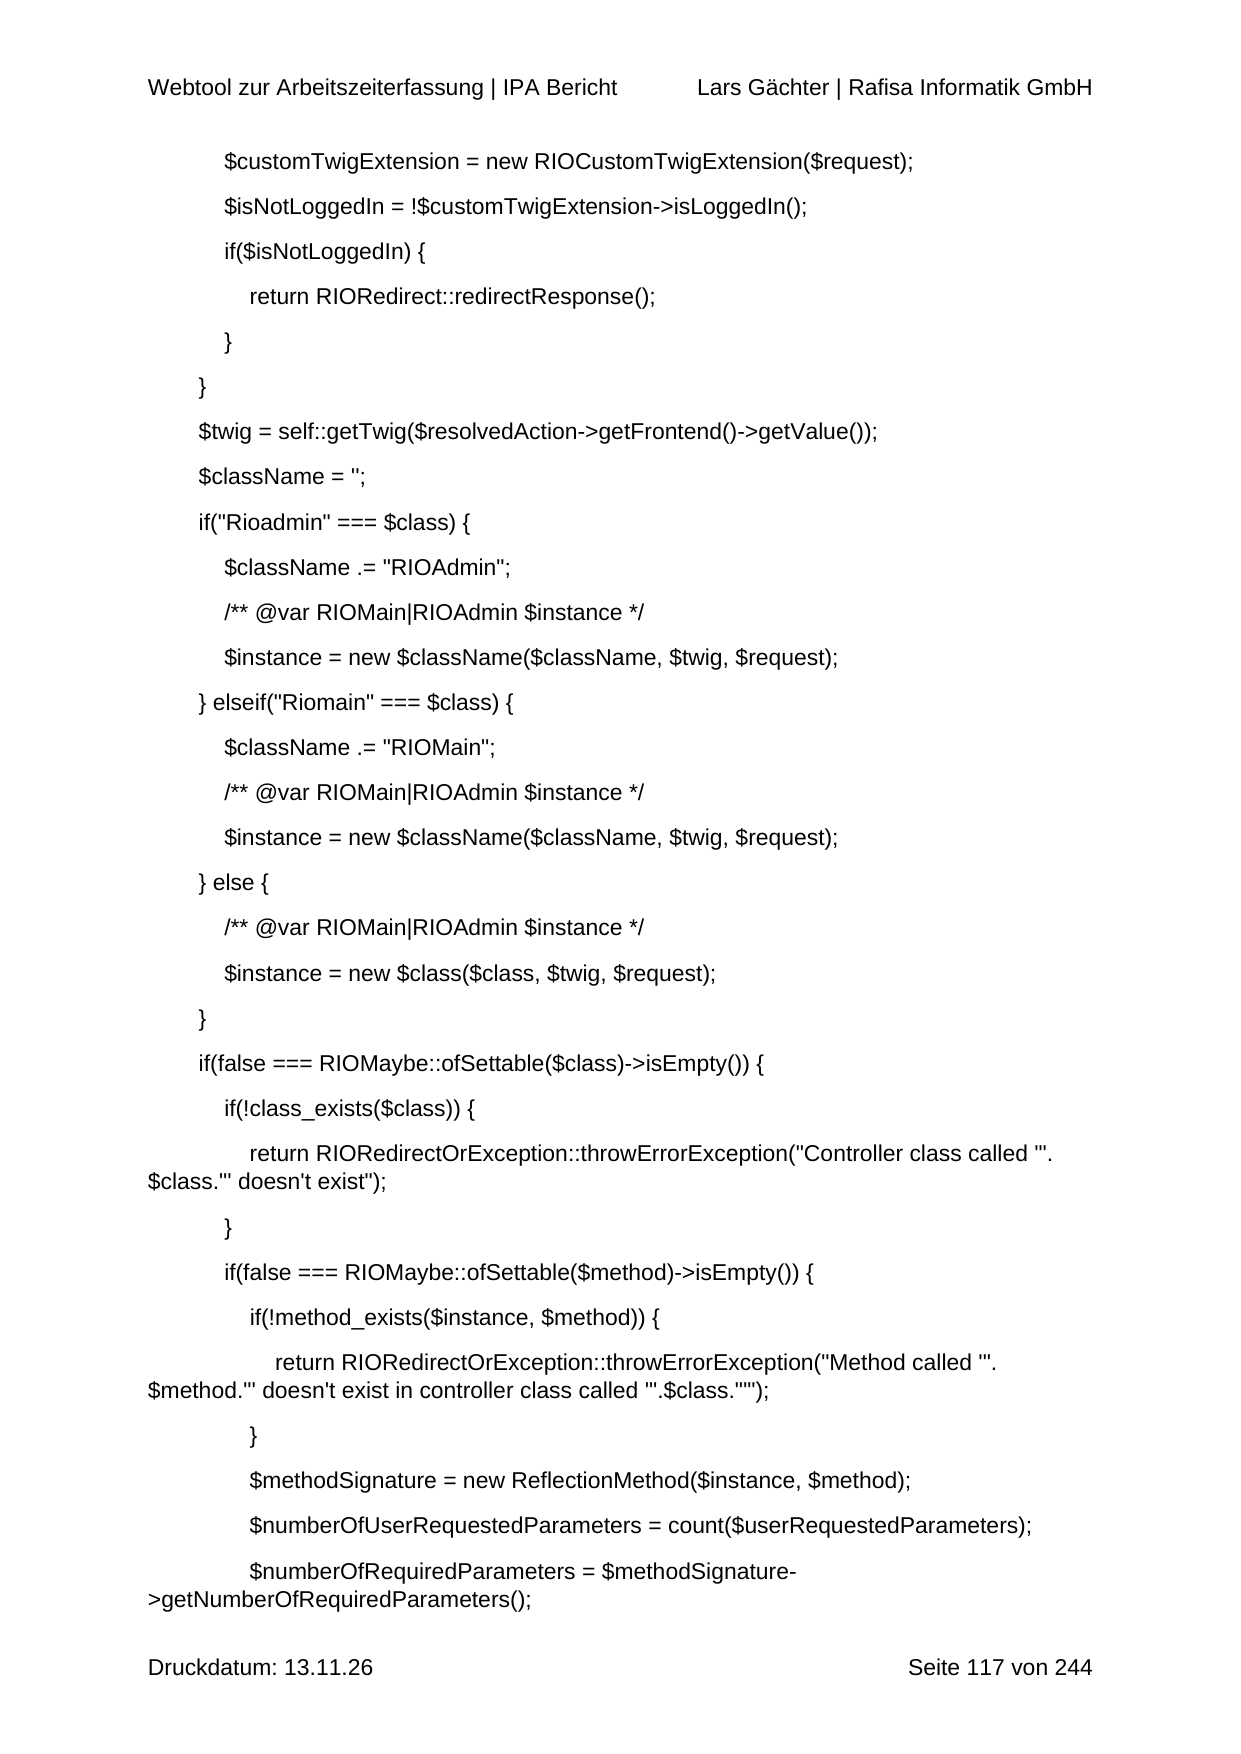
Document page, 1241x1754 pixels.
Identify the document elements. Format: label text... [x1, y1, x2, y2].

text $customTwigExtension = new RIOCustomTwigExtension($request); [148, 148, 1093, 174]
text $twig = self::getTwig($resolvedAction->getFrontend()->getValue()); [148, 418, 1093, 444]
text if(!method_exists($instance, $method)) { [148, 1304, 1093, 1330]
text if(false === RIOMaybe::ofSettable($method)->isEmpty()) { [148, 1258, 1093, 1285]
text $methodSignature = new ReflectionMethod($instance, $method); [148, 1467, 1093, 1494]
text if(false === RIOMaybe::ofSettable($class)->isEmpty()) { [148, 1050, 1093, 1076]
text /** @var RIOMain|RIOAdmin $instance */ [148, 599, 1093, 625]
text $instance = new $class($class, $twig, $request); [148, 959, 1093, 986]
text return RIORedirect::redirectResponse(); [148, 283, 1093, 309]
text if(!class_exists($class)) { [148, 1095, 1093, 1121]
text $className = ''; [148, 463, 1093, 490]
text } [148, 1422, 1093, 1449]
text $instance = new $className($className, $twig, $request); [148, 644, 1093, 670]
text /** @var RIOMain|RIOAdmin $instance */ [148, 914, 1093, 941]
text } else { [148, 869, 1093, 896]
text if("Rioadmin" === $class) { [148, 508, 1093, 535]
text $className .= "RIOAdmin"; [148, 553, 1093, 580]
text /** @var RIOMain|RIOAdmin $instance */ [148, 779, 1093, 805]
text return RIORedirectOrException::throwErrorException("Controller class called '".$class."' doesn't exist"); [148, 1140, 1093, 1195]
text $className .= "RIOMain"; [148, 734, 1093, 760]
text if($isNotLoggedIn) { [148, 238, 1093, 264]
text } [148, 1004, 1093, 1031]
text $numberOfUserRequestedParameters = count($userRequestedParameters); [148, 1512, 1093, 1539]
text return RIORedirectOrException::throwErrorException("Method called '".$method."' doesn't exist in controller class called '".$class."'"); [148, 1349, 1093, 1403]
text } elseif("Riomain" === $class) { [148, 689, 1093, 715]
text $numberOfRequiredParameters = $methodSignature->getNumberOfRequiredParameters(); [148, 1558, 1093, 1612]
text } [148, 328, 1093, 354]
text } [148, 373, 1093, 399]
text $instance = new $className($className, $twig, $request); [148, 824, 1093, 851]
text } [148, 1213, 1093, 1240]
text $isNotLoggedIn = !$customTwigExtension->isLoggedIn(); [148, 193, 1093, 219]
